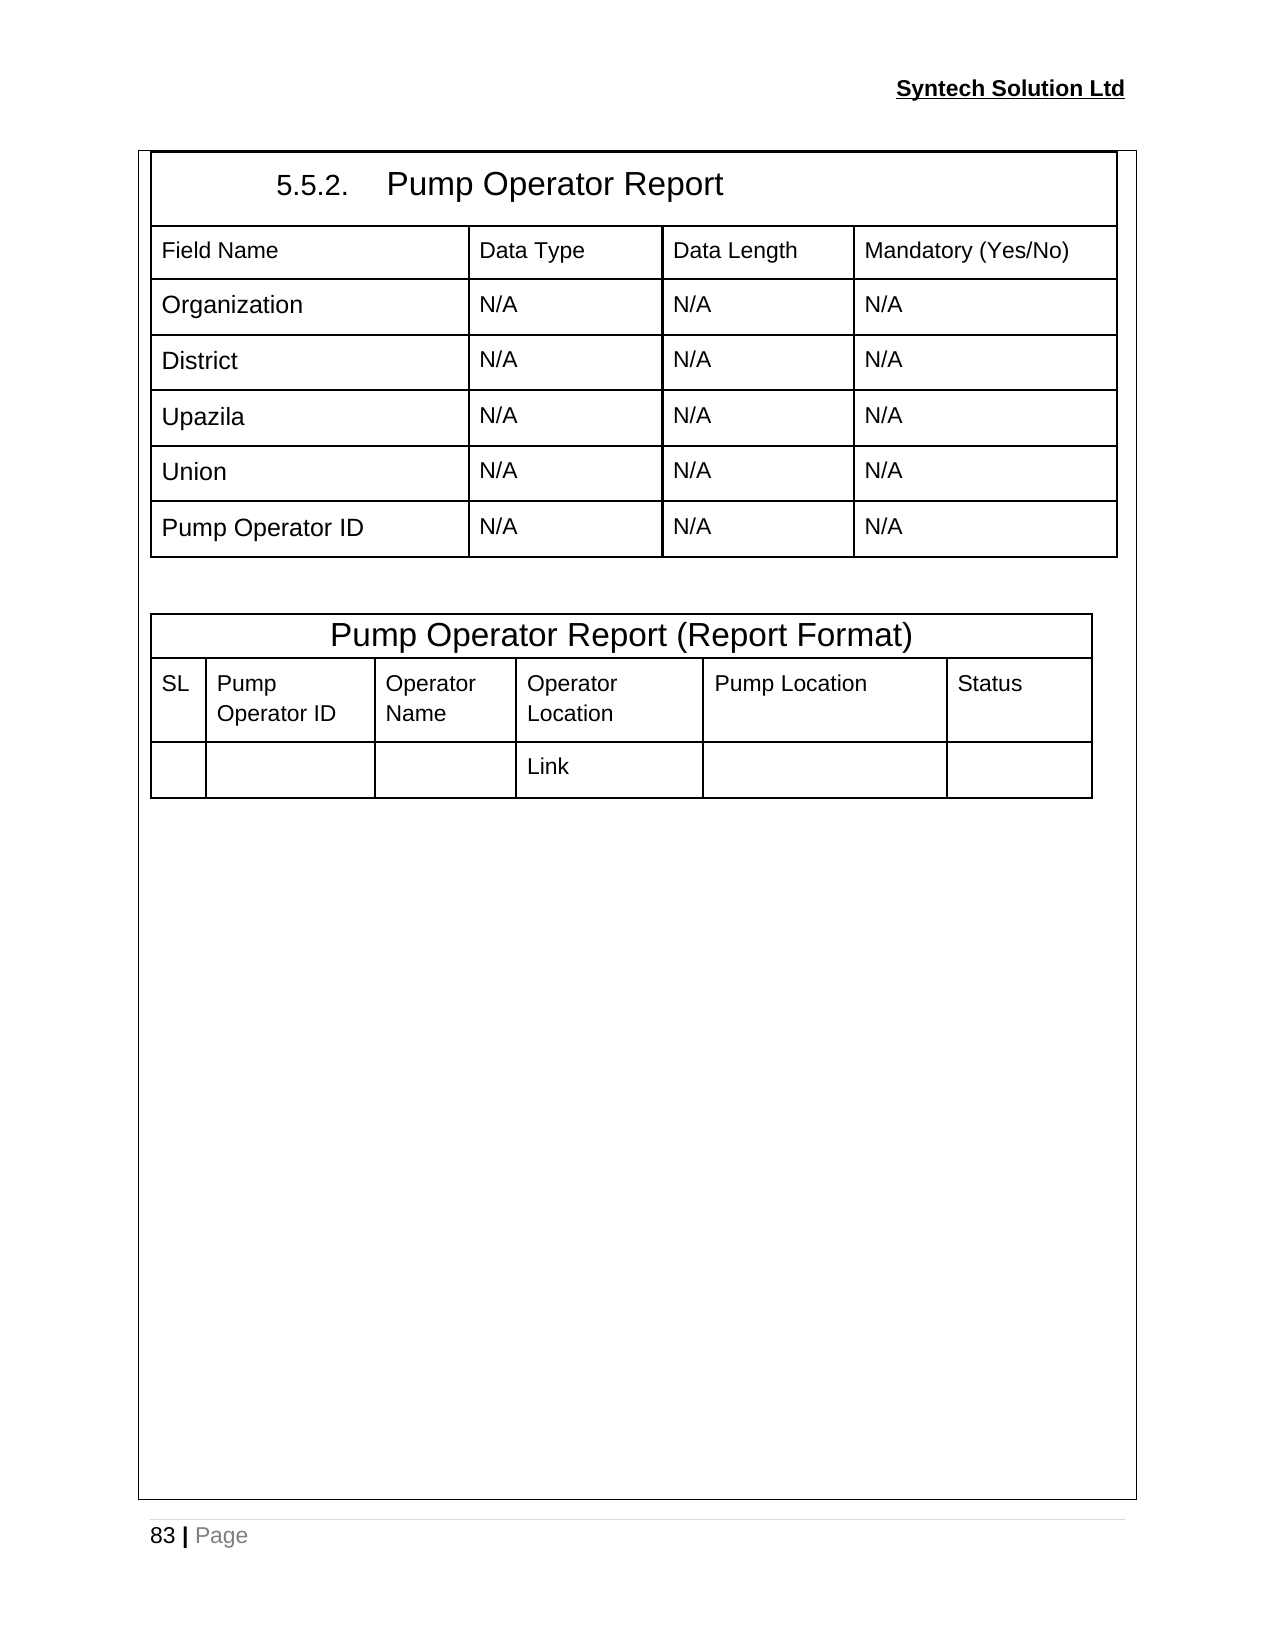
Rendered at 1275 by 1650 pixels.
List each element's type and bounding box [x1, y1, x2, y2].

table_header [139, 151, 1136, 1499]
